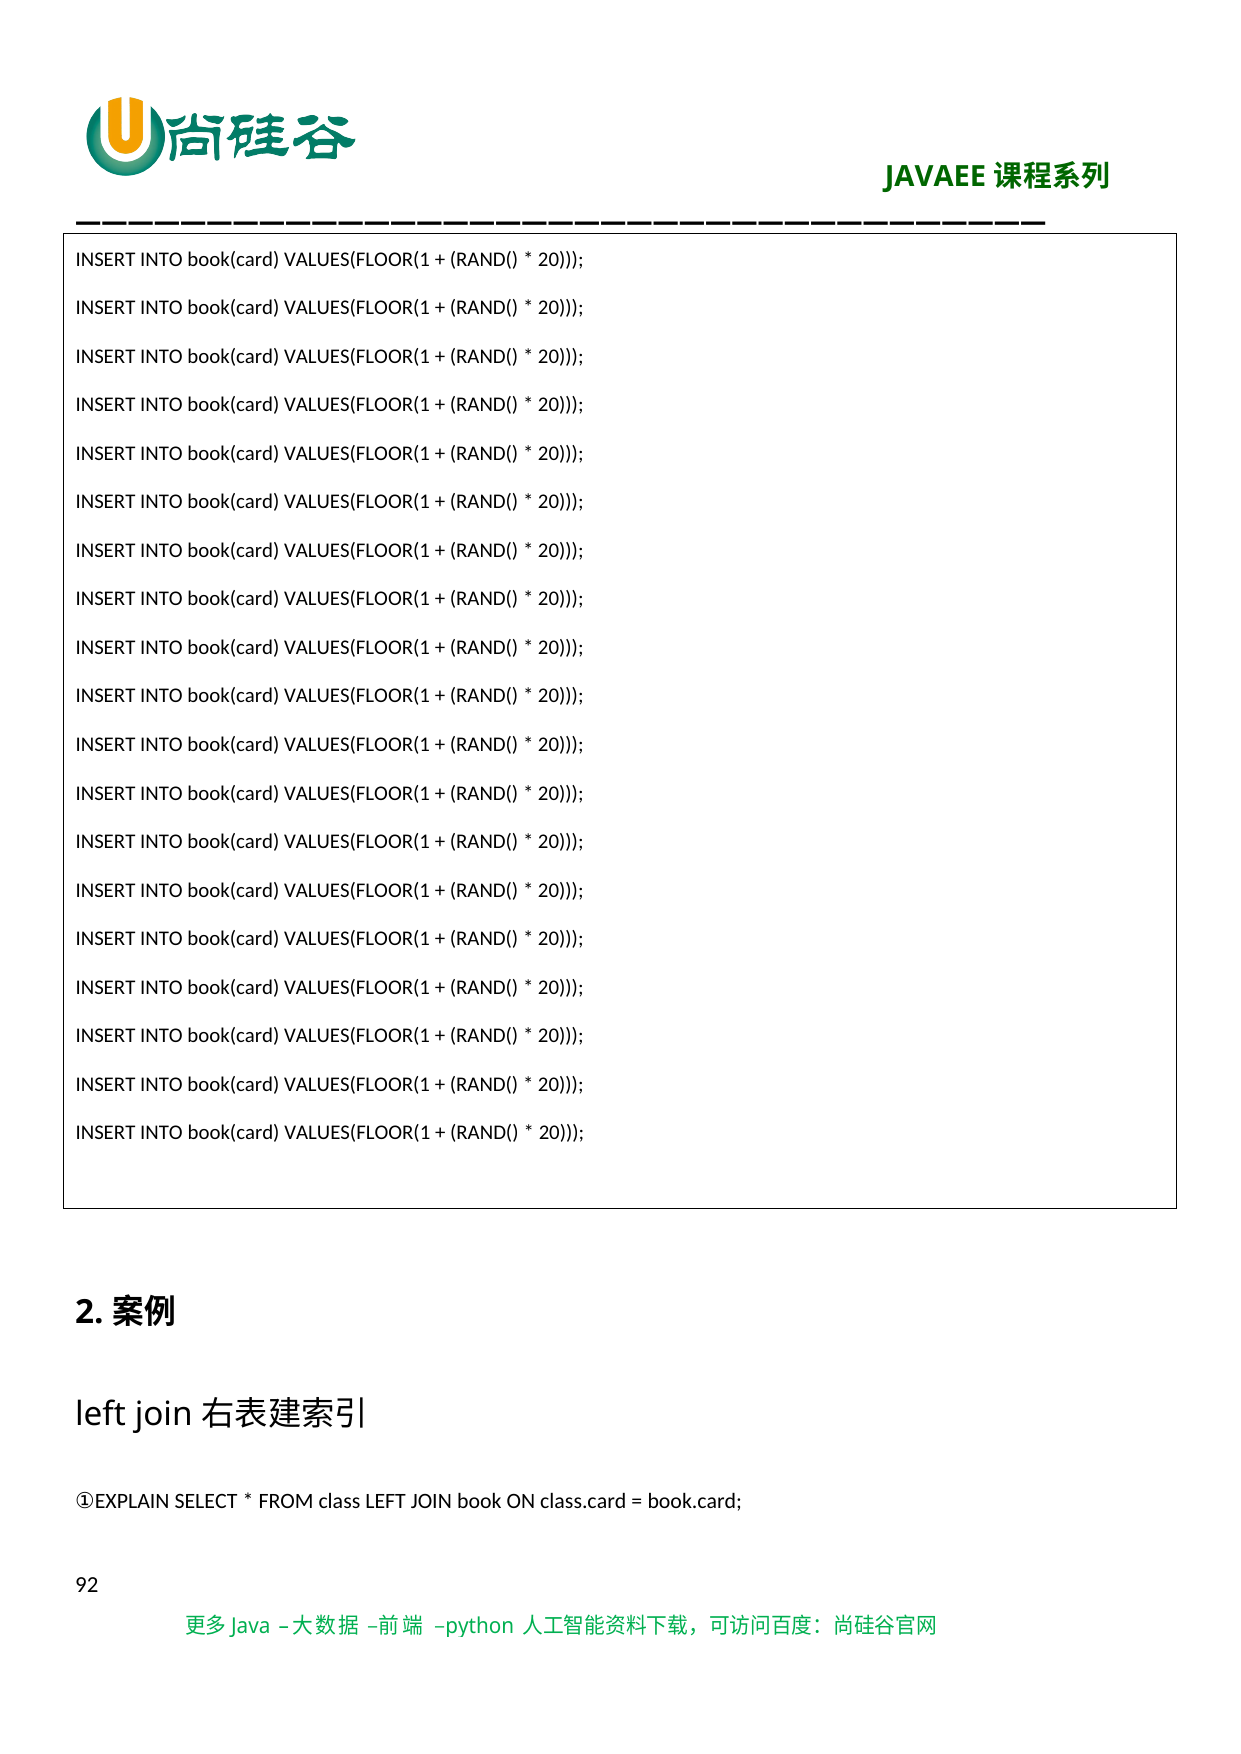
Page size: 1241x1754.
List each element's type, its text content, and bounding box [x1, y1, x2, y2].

table_header INSERT INTO book(card) VALUES(FLOOR(1 + (RAND() * 20))); INSERT INTO book(card) VALUES(FLOOR(1 + (RAND() * 20))); INSERT INTO book(card) VALUES(FLOOR(1 + (RAND() * 20))); INSERT INTO book(card) VALUES(FLOOR(1 + (RAND() * 20))); INSERT INTO book(card) VALUES(FLOOR(1 + (RAND() * 20))); INSERT INTO book(card) VALUES(FLOOR(1 + (RAND() * 20))); INSERT INTO book(card) VALUES(FLOOR(1 + (RAND() * 20))); INSERT INTO book(card) VALUES(FLOOR(1 + (RAND() * 20))); INSERT INTO book(card) VALUES(FLOOR(1 + (RAND() * 20))); INSERT INTO book(card) VALUES(FLOOR(1 + (RAND() * 20))); INSERT INTO book(card) VALUES(FLOOR(1 + (RAND() * 20))); INSERT INTO book(card) VALUES(FLOOR(1 + (RAND() * 20))); INSERT INTO book(card) VALUES(FLOOR(1 + (RAND() * 20))); INSERT INTO book(card) VALUES(FLOOR(1 + (RAND() * 20))); INSERT INTO book(card) VALUES(FLOOR(1 + (RAND() * 20))); INSERT INTO book(card) VALUES(FLOOR(1 + (RAND() * 20))); INSERT INTO book(card) VALUES(FLOOR(1 + (RAND() * 20))); INSERT INTO book(card) VALUES(FLOOR(1 + (RAND() * 20))); INSERT INTO book(card) VALUES(FLOOR(1 + (RAND() * 20))); [64, 234, 1176, 1208]
picture [86, 97, 356, 176]
text ①EXPLAIN SELECT * FROM class LEFT JOIN book ON class.card = book.card; [75, 1485, 1240, 1514]
subtitle left join 右表建索引 [75, 1387, 1240, 1435]
subtitle 案例 [75, 1288, 1240, 1333]
